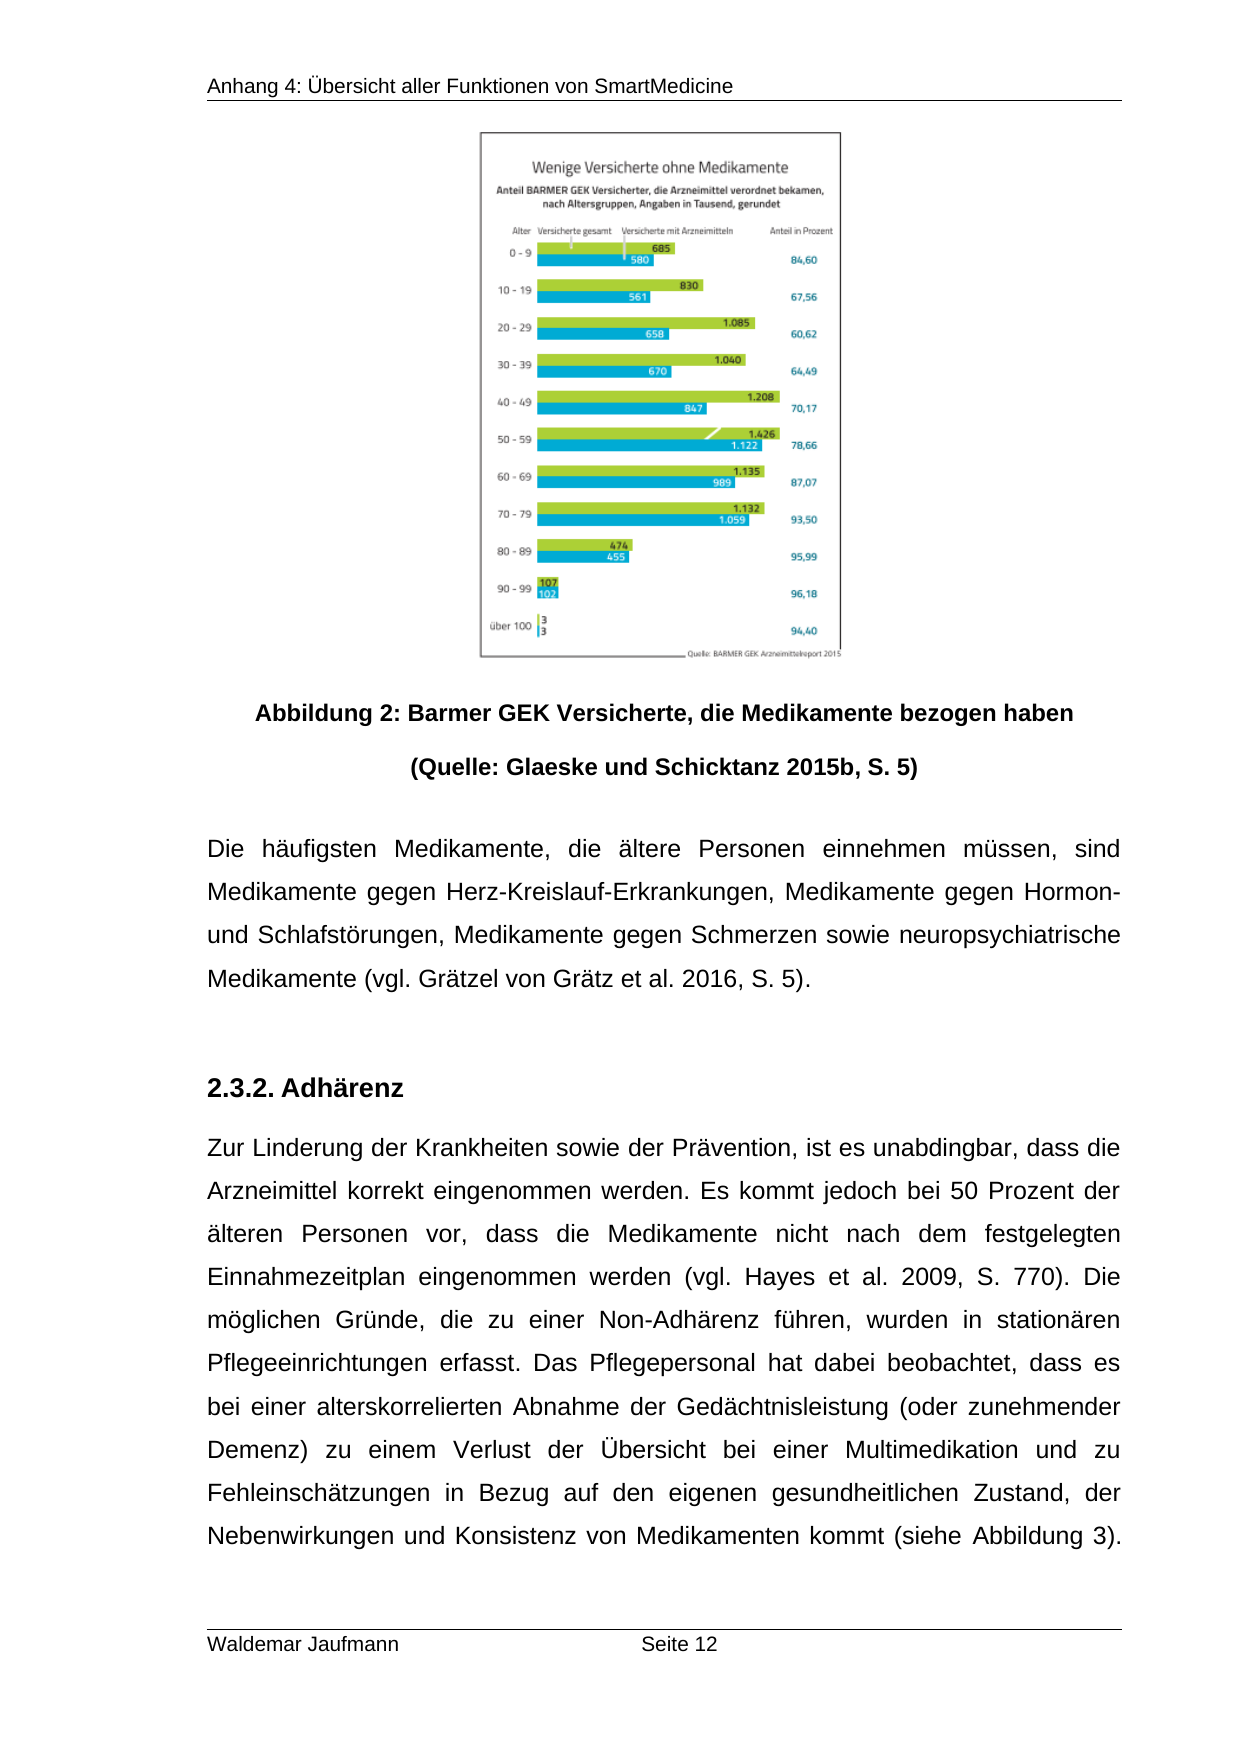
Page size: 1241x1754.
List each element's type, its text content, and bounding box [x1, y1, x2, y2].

text Die häufigsten Medikamente, die ältere Personen einnehmen müssen, sind Medikamente gegen Herz-Kreislauf-Erkrankungen, Medikamente gegen Hormon- und Schlafstörungen, Medikamente gegen Schmerzen sowie neuropsychiatrische Medikamente (vgl. Grätzel von Grätz et al. 2016, S. 5). [207, 834, 1122, 992]
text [207, 1133, 1122, 1549]
subtitle Adhärenz [207, 1071, 1122, 1104]
text Abbildung 2: Barmer GEK Versicherte, die Medikamente bezogen haben [207, 699, 1122, 726]
picture [449, 118, 880, 672]
text (Quelle: Glaeske und Schicktanz 2015b, S. 5) [207, 753, 1122, 780]
